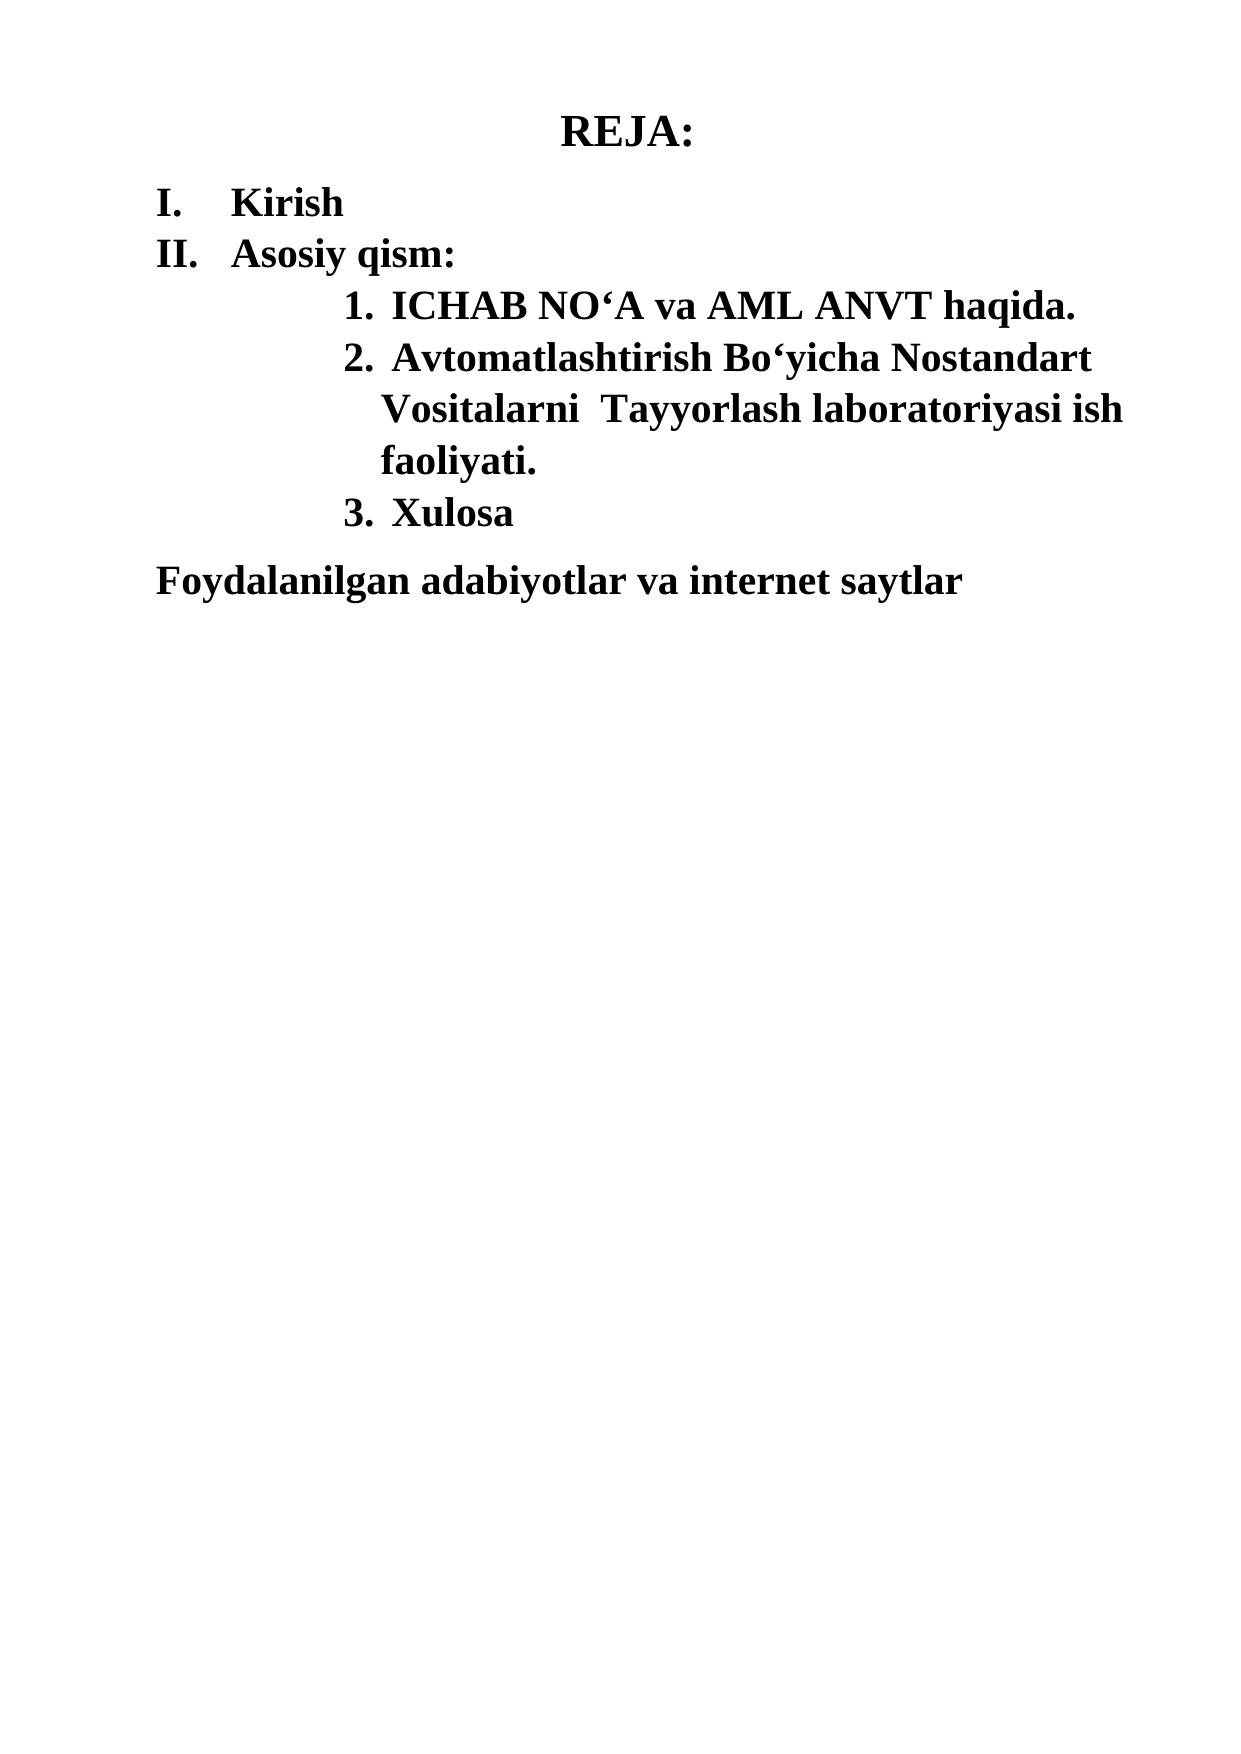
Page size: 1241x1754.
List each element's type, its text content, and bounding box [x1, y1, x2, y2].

text Reja: [118, 103, 1137, 156]
list Kirish [156, 177, 1137, 225]
list ICHAB NO‘A va AML ANVT haqida. [343, 280, 1137, 328]
list Xulosa [343, 487, 1137, 535]
list Avtomatlashtirish Bo‘yicha Nostandart Vositalarni Tayyorlash laboratoriyasi ish faoliyati. [343, 332, 1137, 483]
list Asosiy qism: [156, 229, 1137, 277]
text Foydalanilgan adabiyotlar va internet saytlar [156, 555, 1137, 603]
